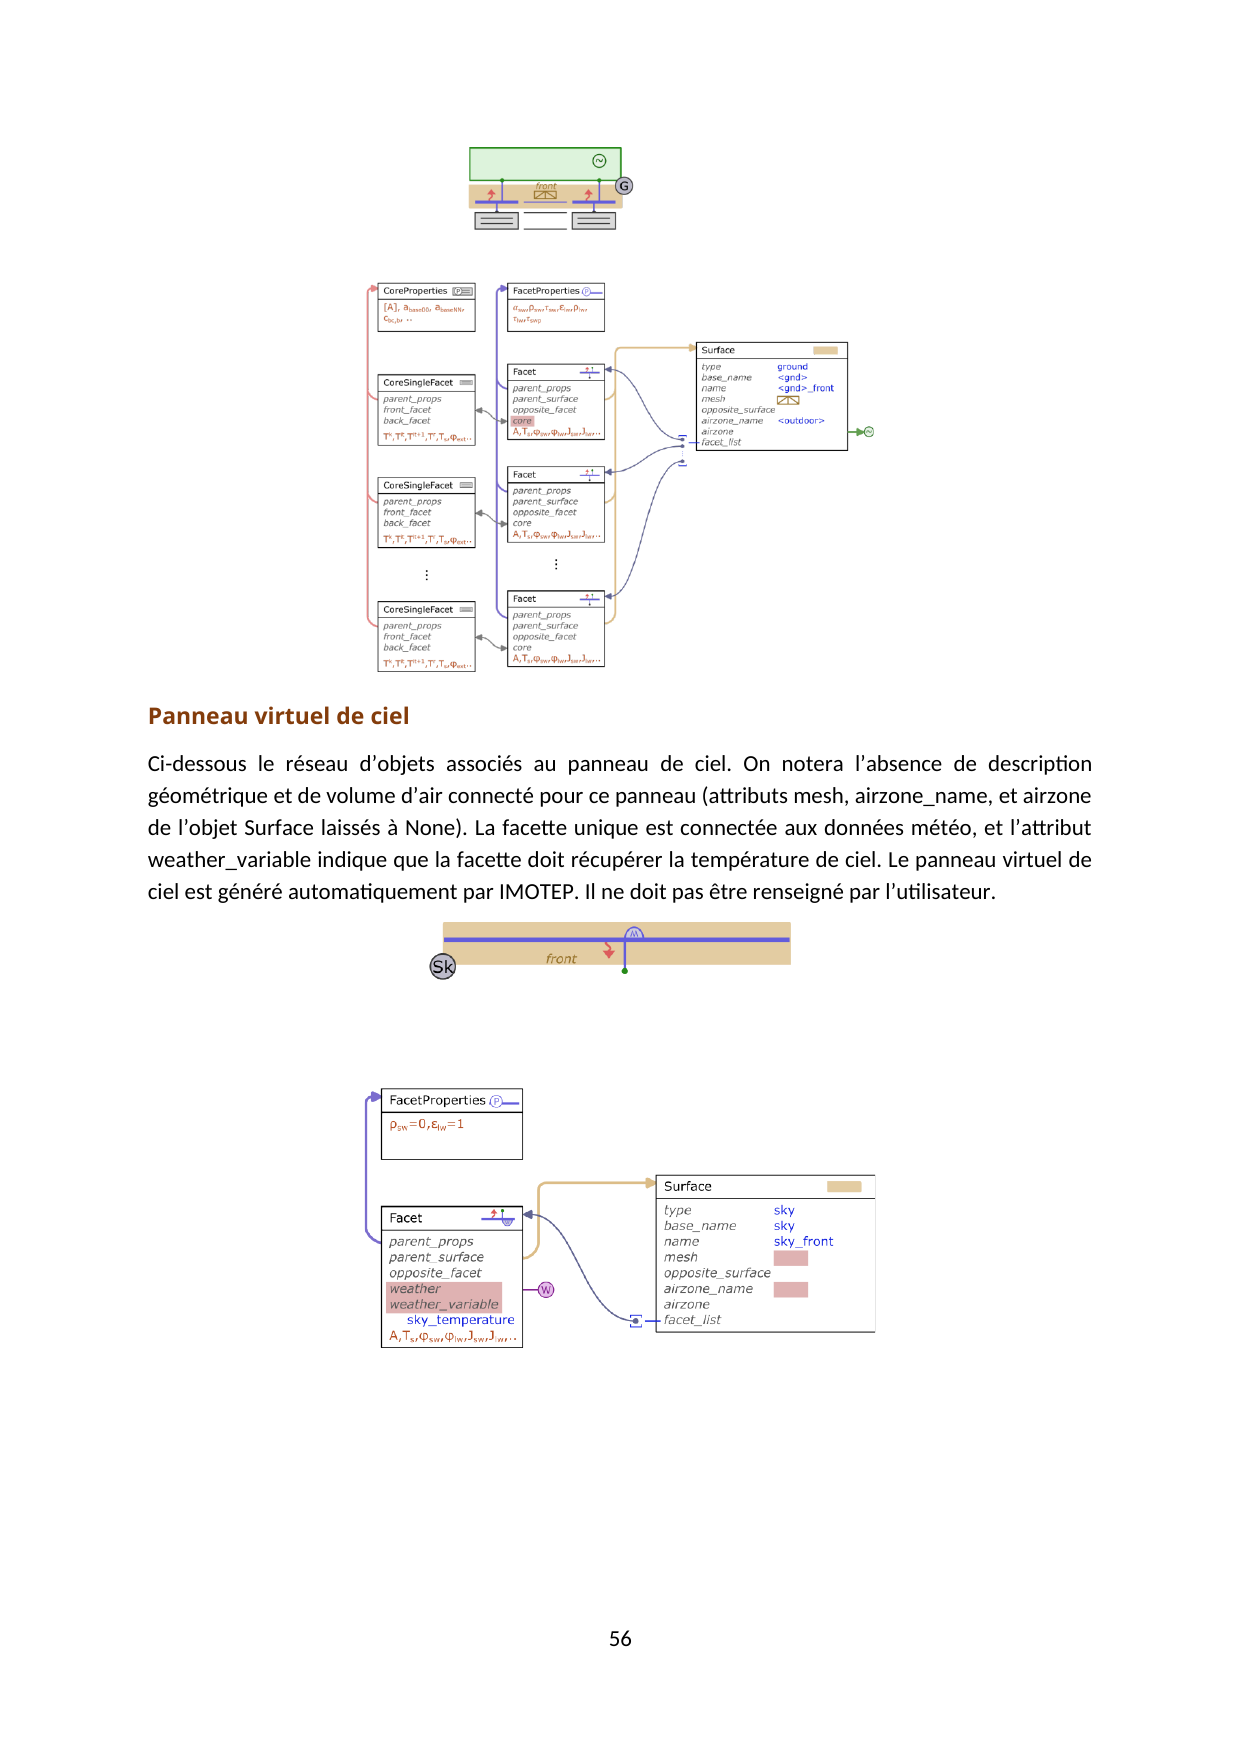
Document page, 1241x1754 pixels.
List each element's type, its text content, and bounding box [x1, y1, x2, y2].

text Panneau virtuel de ciel [148, 700, 1093, 732]
picture [364, 922, 876, 1348]
picture [366, 147, 874, 672]
text Ci-dessous le réseau d’objets associés au panneau de ciel. On notera l’absence de description géométrique et de volume d’air connecté pour ce panneau (attributs mesh, airzone_name, et airzone de l’objet Surface laissés à None). La facette unique est connectée aux données météo, et l’attribut weather_variable indique que la facette doit récupérer la température de ciel. Le panneau virtuel de ciel est généré automatiquement par IMOTEP. Il ne doit pas être renseigné par l’utilisateur. [148, 749, 1093, 906]
